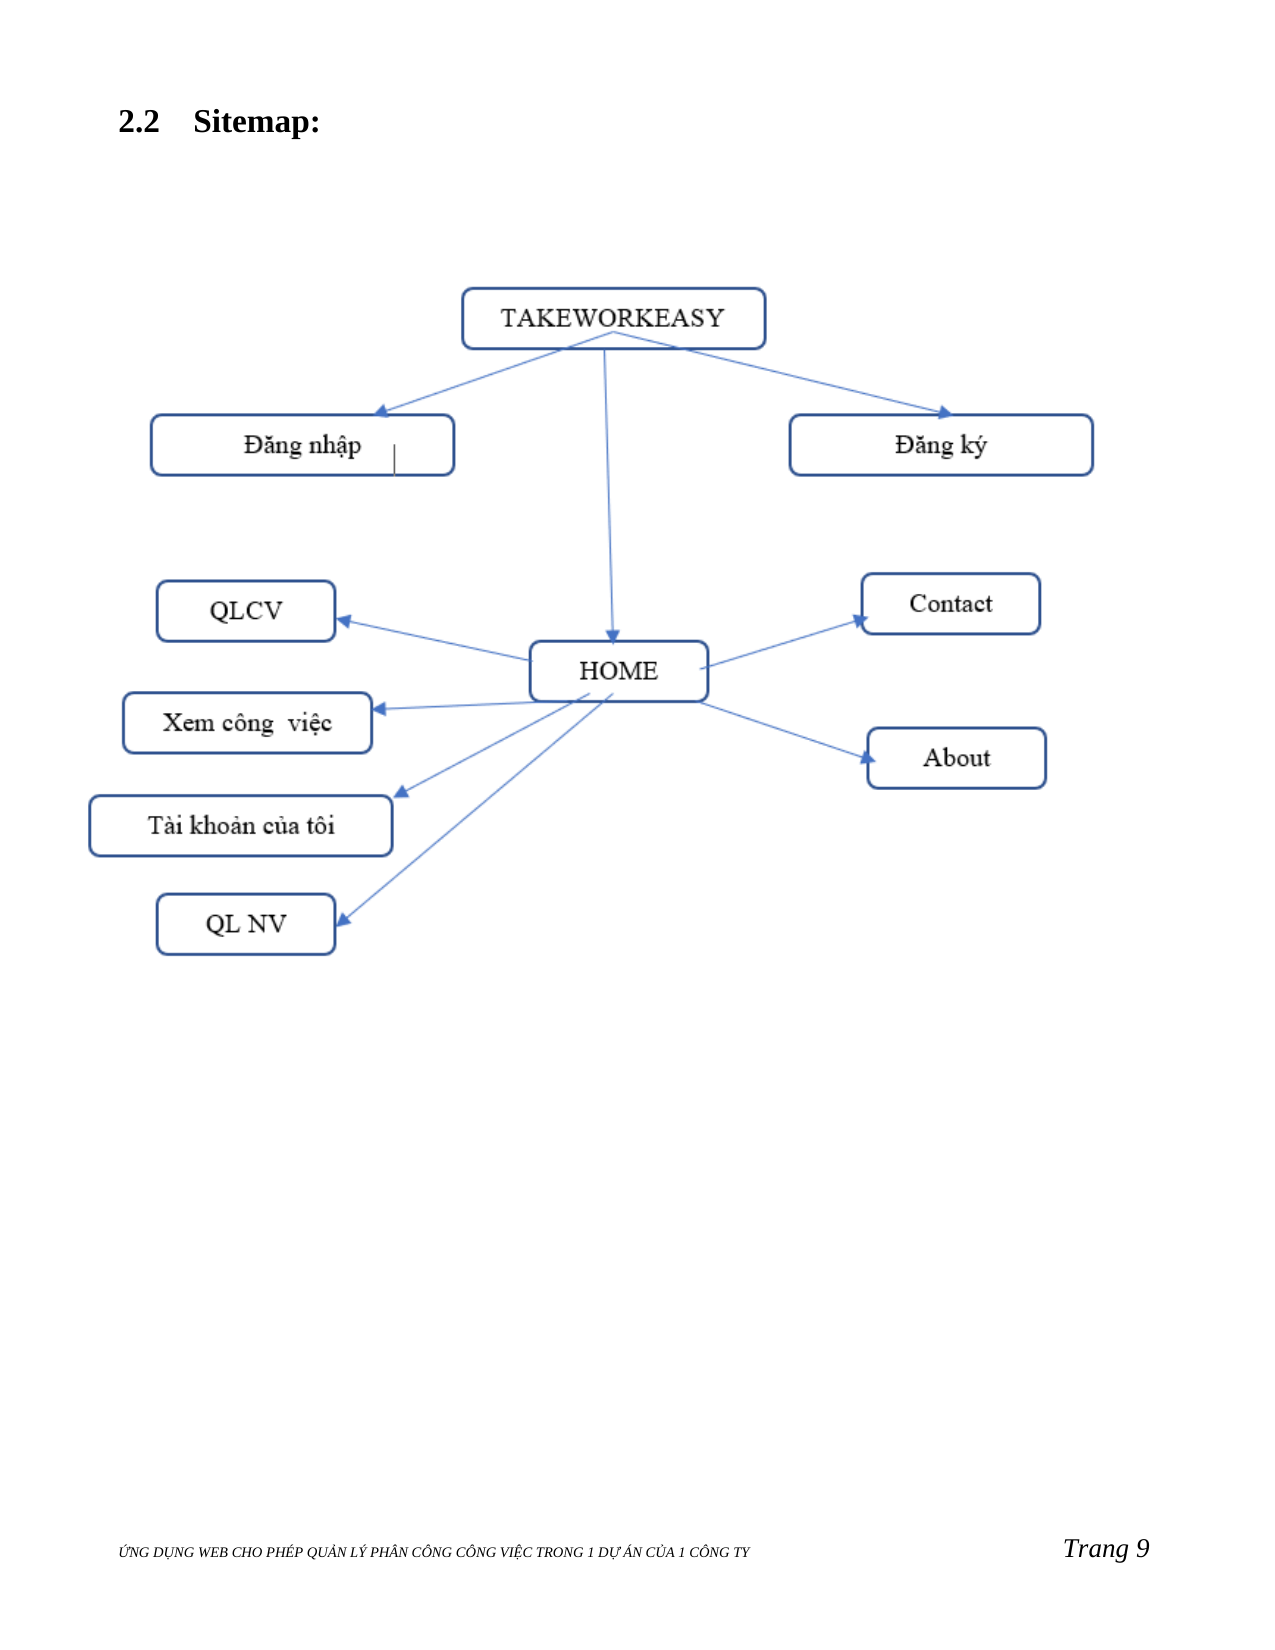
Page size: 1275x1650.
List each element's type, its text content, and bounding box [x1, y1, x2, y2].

picture [87, 247, 1156, 987]
subtitle Sitemap: [118, 101, 1186, 139]
